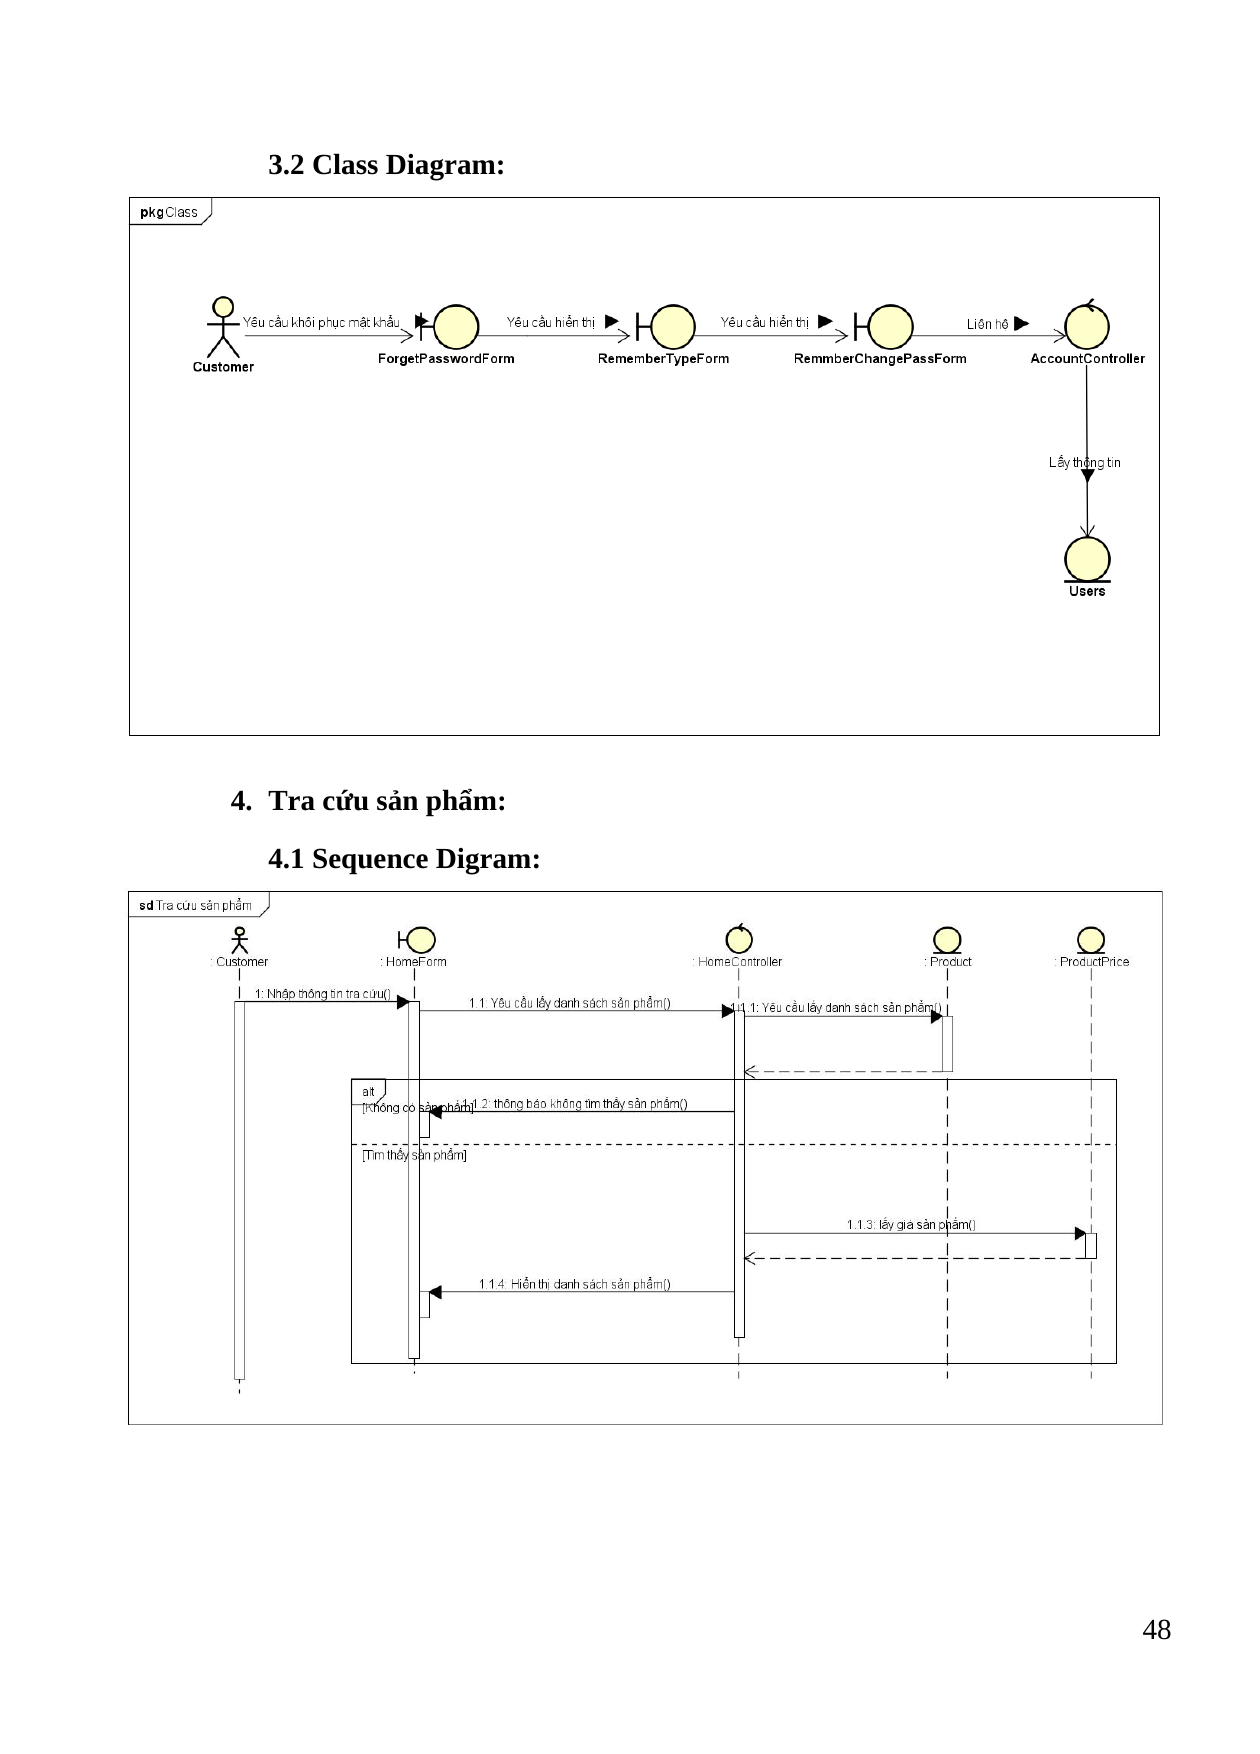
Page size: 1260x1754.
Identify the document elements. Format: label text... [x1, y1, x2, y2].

subtitle Tra cứu sản phẩm: [231, 783, 1171, 816]
subtitle 4.1 Sequence Digram: [268, 841, 1171, 875]
picture [118, 186, 1170, 746]
subtitle 3.2 Class Diagram: [118, 147, 1171, 181]
picture [118, 881, 1172, 1434]
